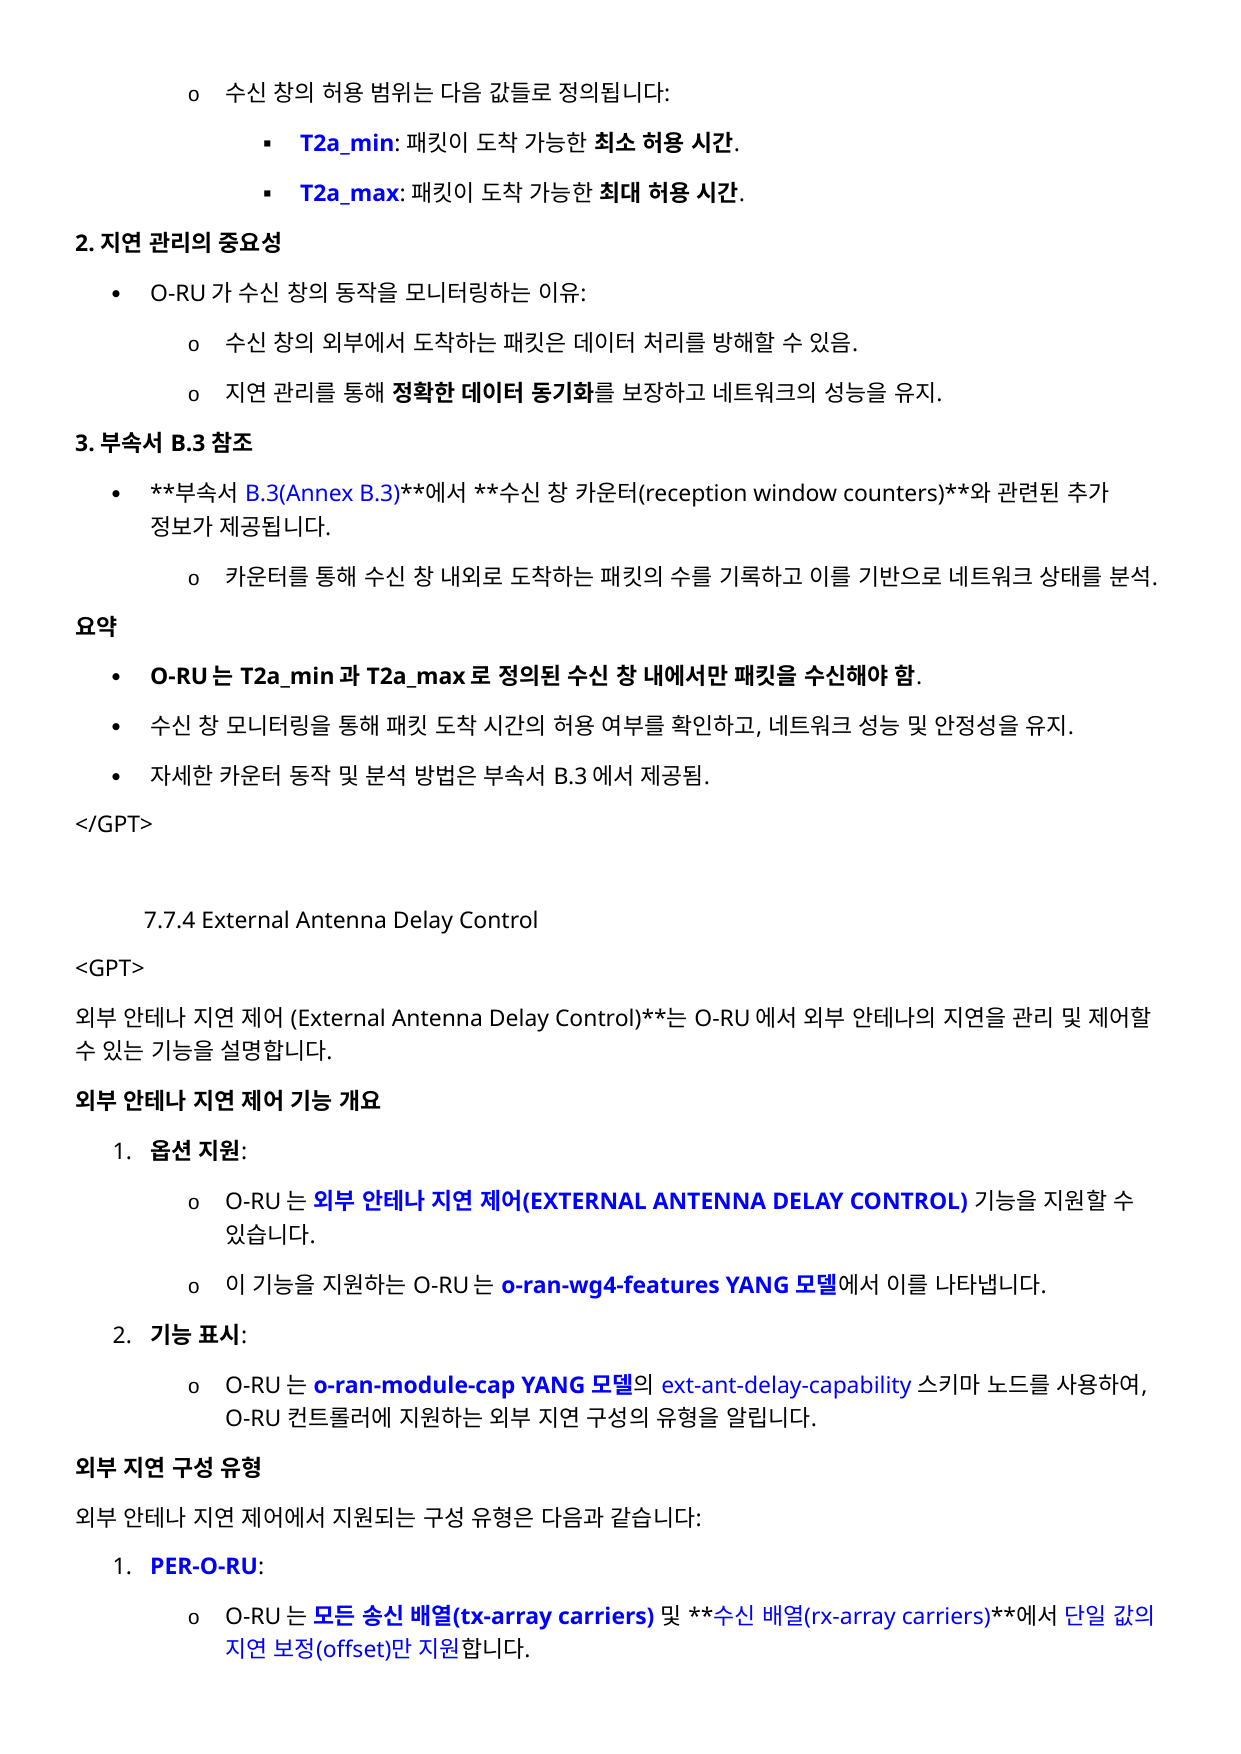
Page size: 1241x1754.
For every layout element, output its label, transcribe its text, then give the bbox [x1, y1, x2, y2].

list 지연 관리를 통해 정확한 데이터 동기화를 보장하고 네트워크의 성능을 유지. [187, 375, 1165, 408]
text 외부 안테나 지연 제어 (External Antenna Delay Control)**는 O-RU에서 외부 안테나의 지연을 관리 및 제어할 수 있는 기능을 설명합니다. [75, 1000, 1165, 1067]
list PER-O-RU: [112, 1550, 1165, 1581]
list 수신 창 모니터링을 통해 패킷 도착 시간의 허용 여부를 확인하고, 네트워크 성능 및 안정성을 유지. [112, 708, 1165, 742]
list 옵션 지원: [112, 1133, 1165, 1166]
list O-RU는 o-ran-module-cap YANG 모델의 ext-ant-delay-capability 스키마 노드를 사용하여, O-RU 컨트롤러에 지원하는 외부 지연 구성의 유형을 알립니다. [187, 1366, 1165, 1433]
text </GPT> [75, 808, 1165, 839]
text 요약 [75, 608, 1165, 642]
text 2. 지연 관리의 중요성 [75, 225, 1165, 258]
list O-RU가 수신 창의 동작을 모니터링하는 이유: [112, 275, 1165, 308]
list 기능 표시: [112, 1316, 1165, 1350]
text 외부 안테나 지연 제어 기능 개요 [75, 1083, 1165, 1116]
list 수신 창의 외부에서 도착하는 패킷은 데이터 처리를 방해할 수 있음. [187, 325, 1165, 358]
list O-RU는 T2a_min과 T2a_max로 정의된 수신 창 내에서만 패킷을 수신해야 함. [112, 658, 1165, 692]
text 외부 안테나 지연 제어에서 지원되는 구성 유형은 다음과 같습니다: [75, 1500, 1165, 1533]
list **부속서 B.3(Annex B.3)**에서 **수신 창 카운터(reception window counters)**와 관련된 추가 정보가 제공됩니다. [112, 475, 1165, 542]
list 자세한 카운터 동작 및 분석 방법은 부속서 B.3에서 제공됨. [112, 758, 1165, 792]
list T2a_min: 패킷이 도착 가능한 최소 허용 시간. [262, 125, 1165, 158]
text 3. 부속서 B.3 참조 [75, 425, 1165, 458]
subtitle 7.7.4 External Antenna Delay Control [144, 904, 1165, 935]
list T2a_max: 패킷이 도착 가능한 최대 허용 시간. [262, 175, 1165, 208]
text <GPT> [75, 952, 1165, 983]
list 수신 창의 허용 범위는 다음 값들로 정의됩니다: [187, 75, 1165, 108]
list 이 기능을 지원하는 O-RU는 o-ran-wg4-features YANG 모델에서 이를 나타냅니다. [187, 1266, 1165, 1300]
list 카운터를 통해 수신 창 내외로 도착하는 패킷의 수를 기록하고 이를 기반으로 네트워크 상태를 분석. [187, 558, 1165, 592]
list O-RU는 외부 안테나 지연 제어(EXTERNAL ANTENNA DELAY CONTROL) 기능을 지원할 수 있습니다. [187, 1183, 1165, 1250]
text 외부 지연 구성 유형 [75, 1450, 1165, 1483]
list O-RU는 모든 송신 배열(tx-array carriers) 및 **수신 배열(rx-array carriers)**에서 단일 값의 지연 보정(offset)만 지원합니다. [187, 1598, 1165, 1664]
